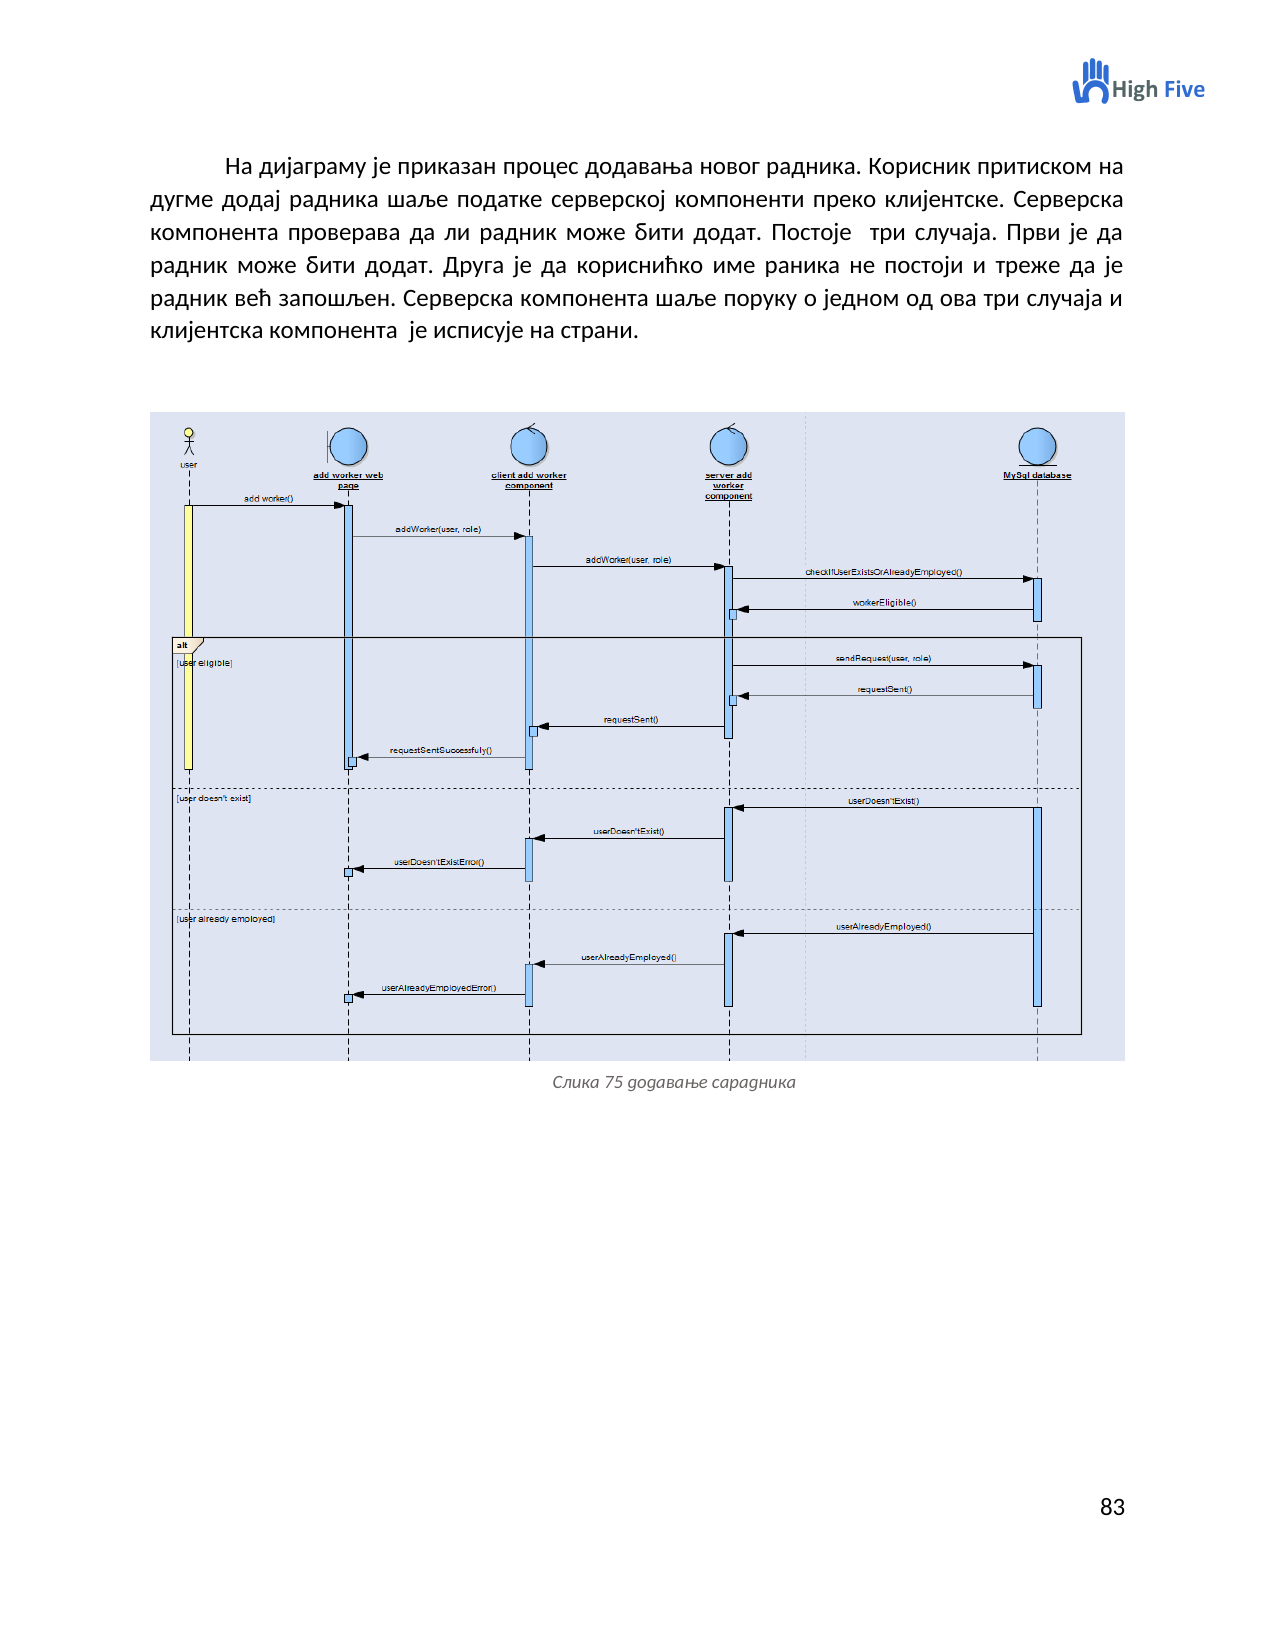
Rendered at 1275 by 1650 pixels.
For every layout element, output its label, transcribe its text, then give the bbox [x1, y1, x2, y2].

text На дијаграму је приказан процес додавања новог радника. Корисник притиском на дугме додај радника шаље податке серверској компоненти преко клијентске. Серверска компонента проверава да ли радник може бити додат. Постоје три случаја. Први је да радник може бити додат. Друга је да кориснићко име раника не постоји и треже да је радник већ запошљен. Серверска компонента шаље поруку о једном од ова три случаја и клијентска компонента је исписује на страни. [150, 150, 1125, 345]
picture [1069, 53, 1223, 110]
picture [150, 412, 1125, 1061]
